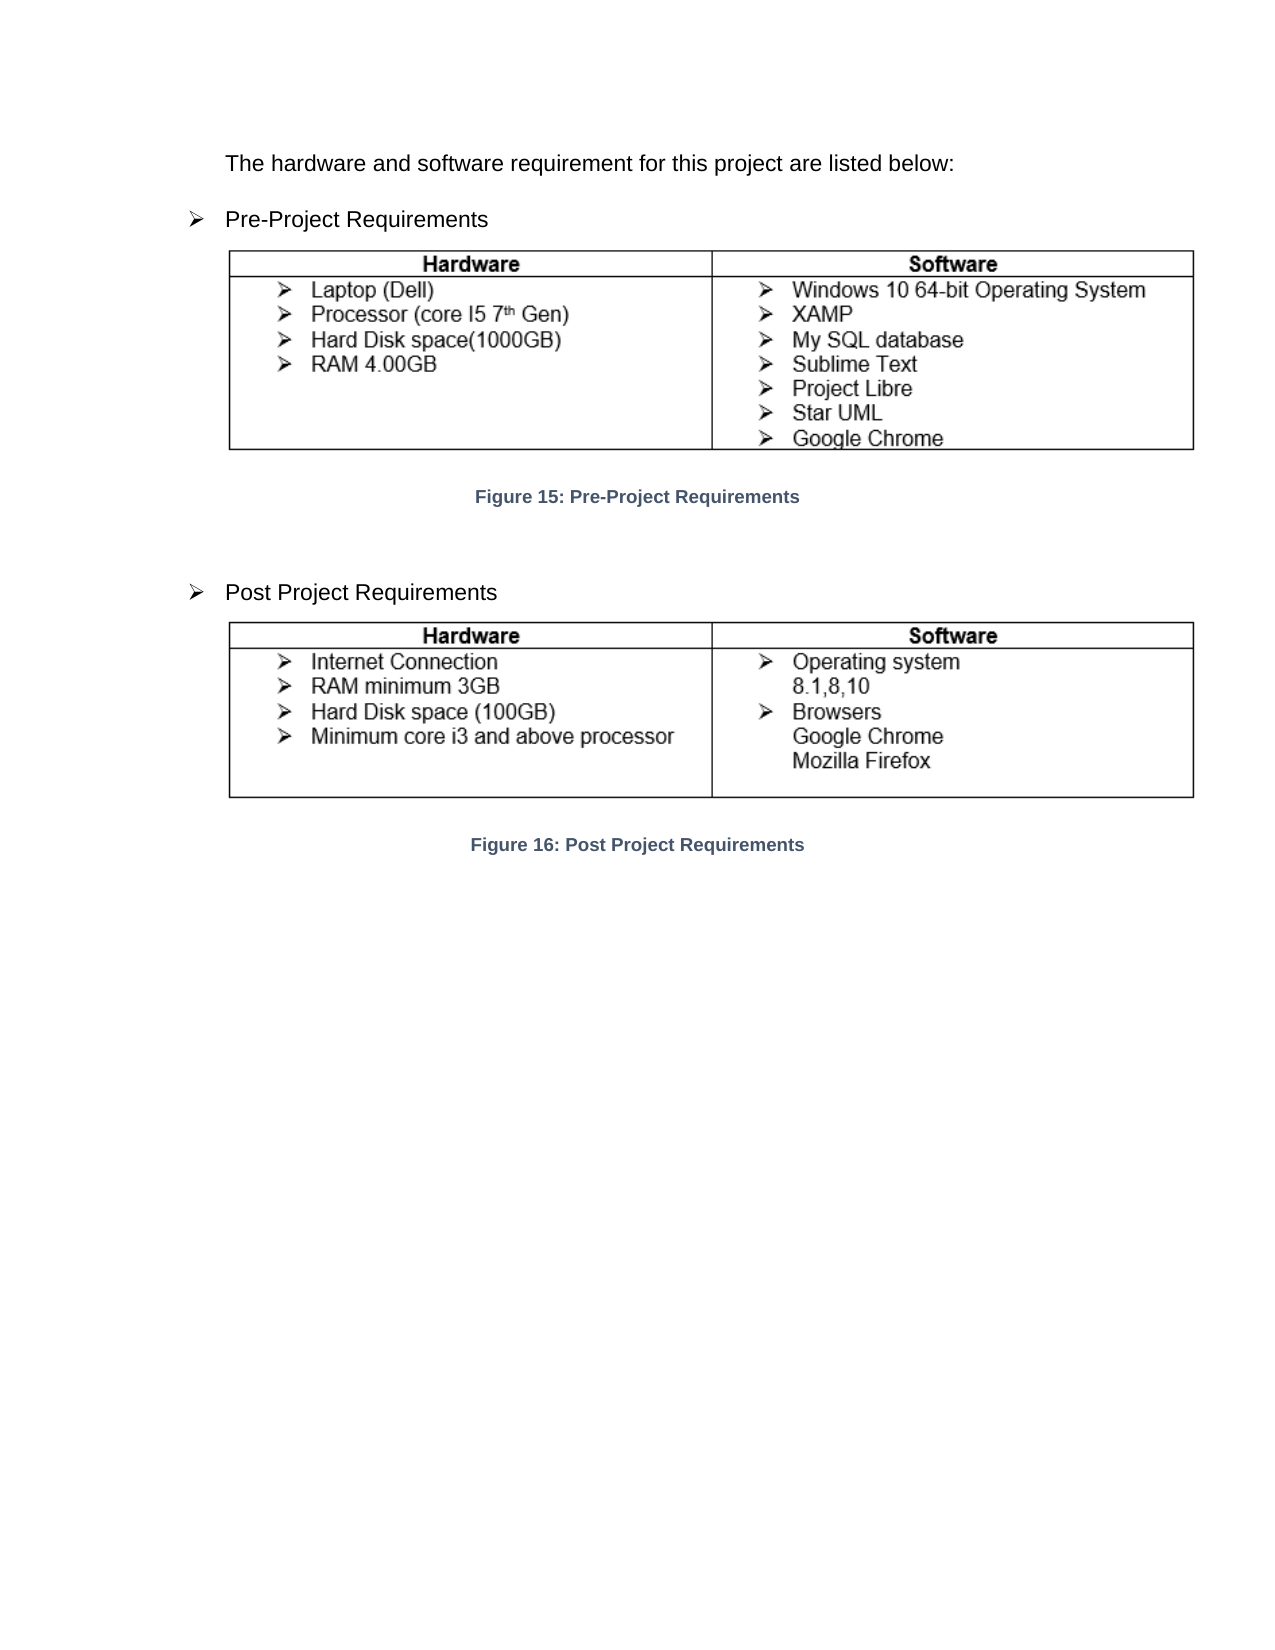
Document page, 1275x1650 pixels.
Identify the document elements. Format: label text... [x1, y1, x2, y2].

picture [225, 618, 1200, 805]
list Pre-Project Requirements [187, 206, 1125, 232]
text The hardware and software requirement for this project are listed below: [150, 150, 1125, 176]
picture [225, 245, 1200, 457]
list Post Project Requirements [187, 579, 1125, 605]
text Figure 15: Pre-Project Requirements [150, 486, 1125, 508]
text Figure 16: Post Project Requirements [150, 834, 1125, 856]
